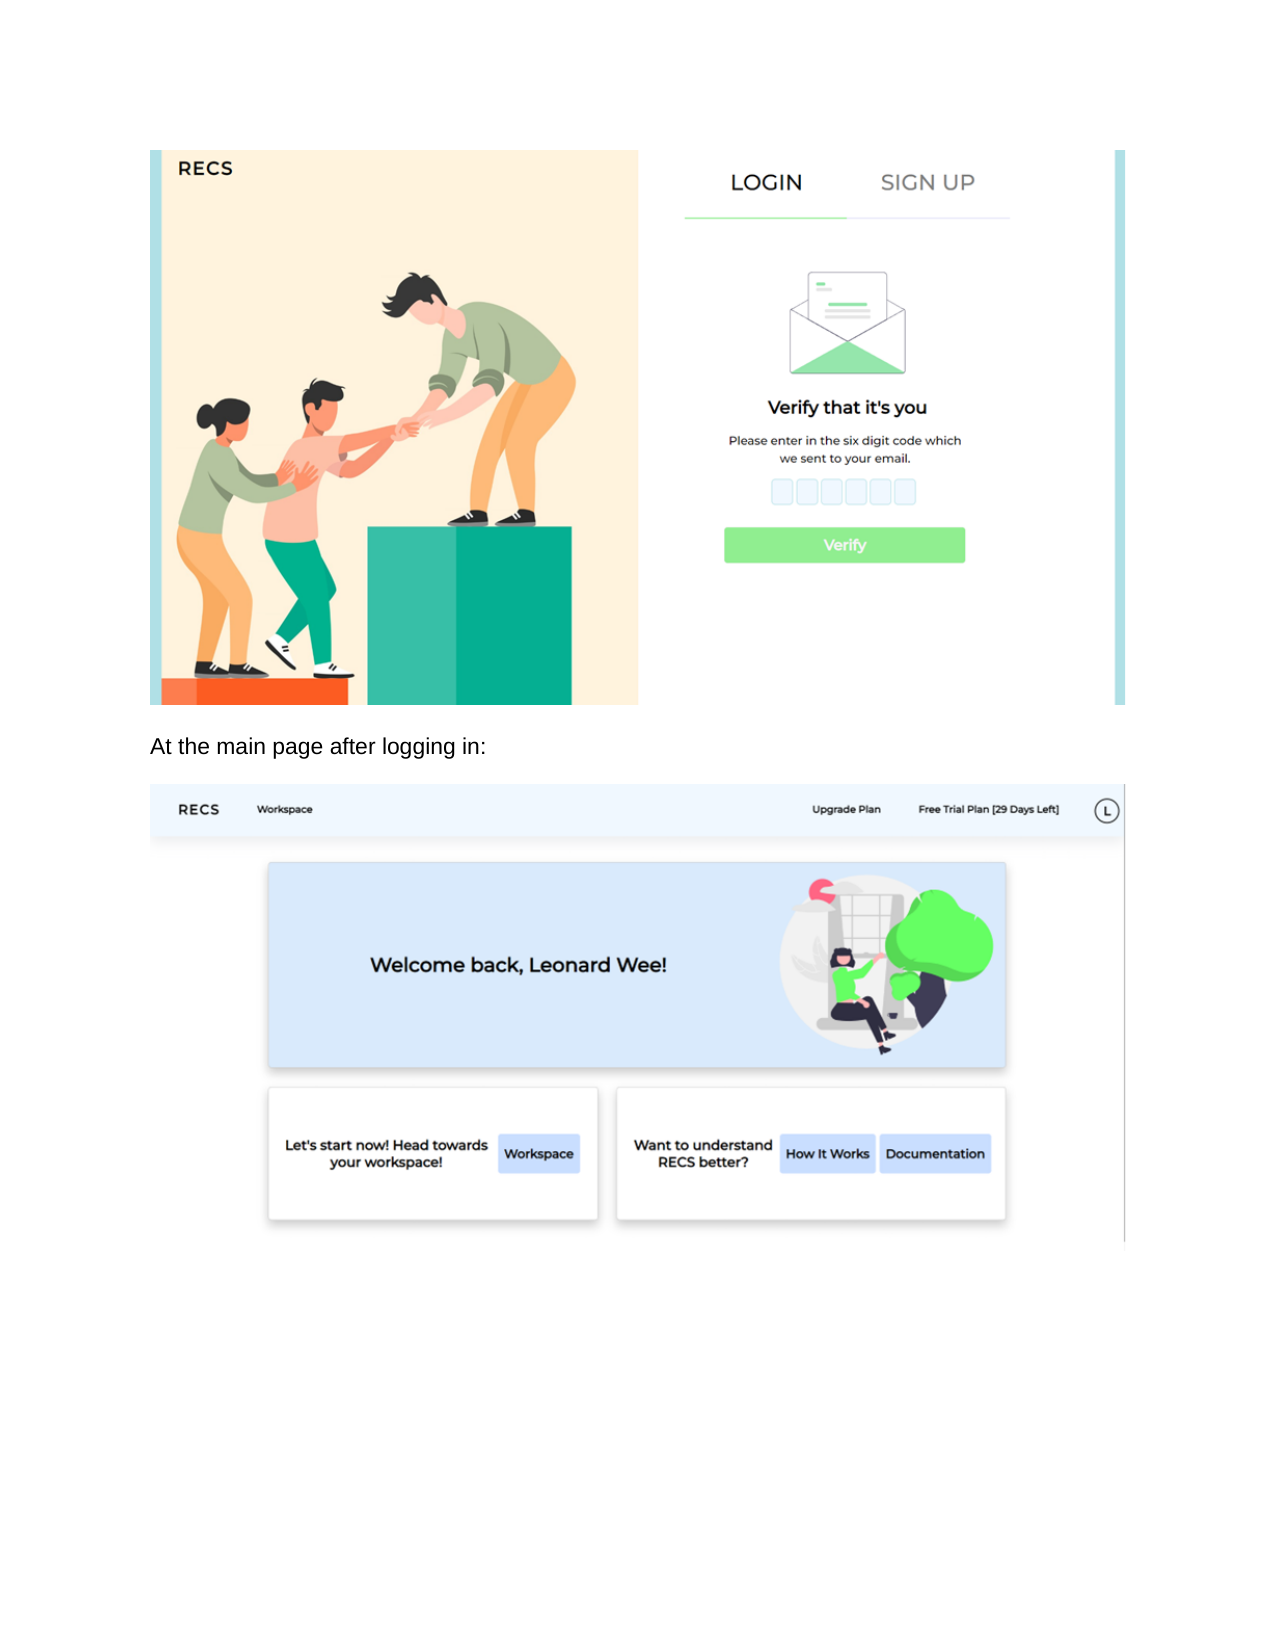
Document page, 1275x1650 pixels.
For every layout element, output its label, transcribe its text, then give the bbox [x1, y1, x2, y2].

picture [150, 784, 1125, 1251]
picture [150, 150, 1125, 705]
text At the main page after logging in: [150, 733, 1125, 759]
